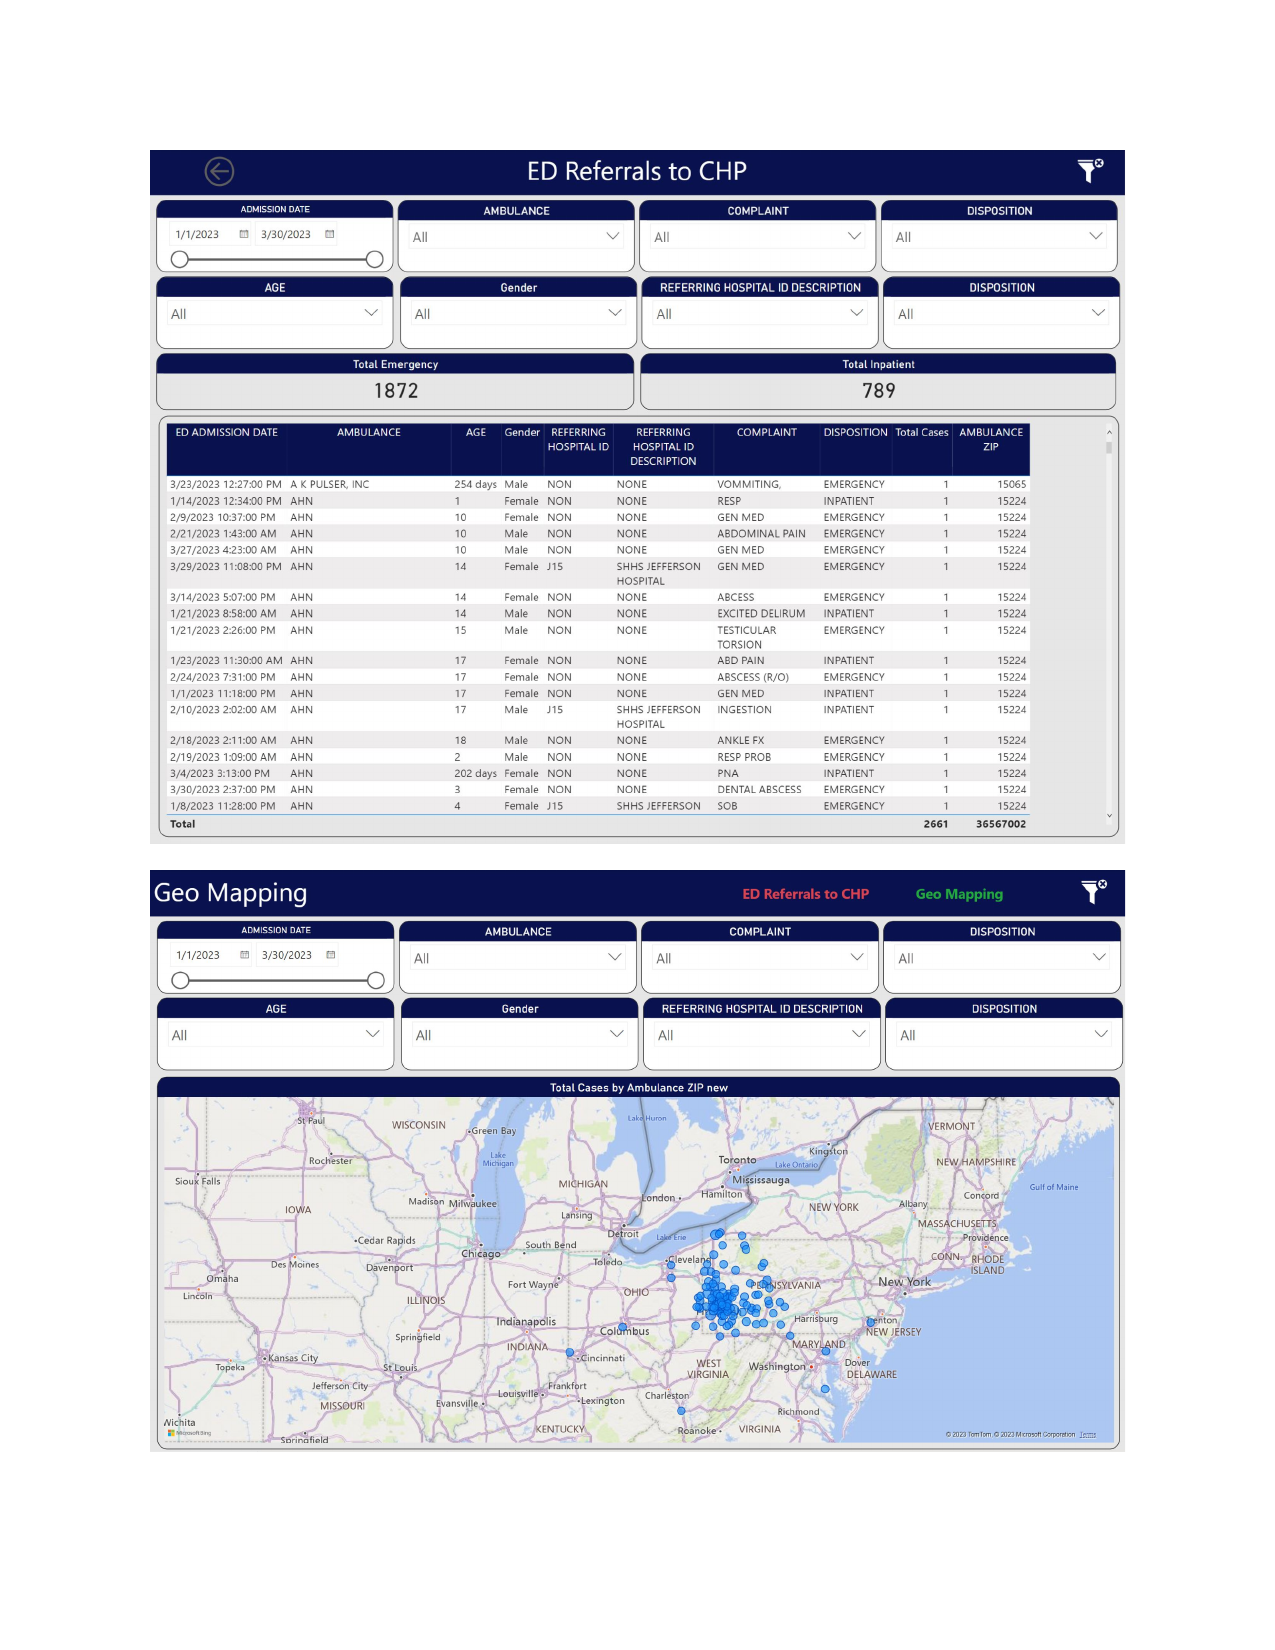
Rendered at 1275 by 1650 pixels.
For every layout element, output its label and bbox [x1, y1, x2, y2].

picture [150, 150, 1125, 844]
picture [150, 870, 1125, 1452]
